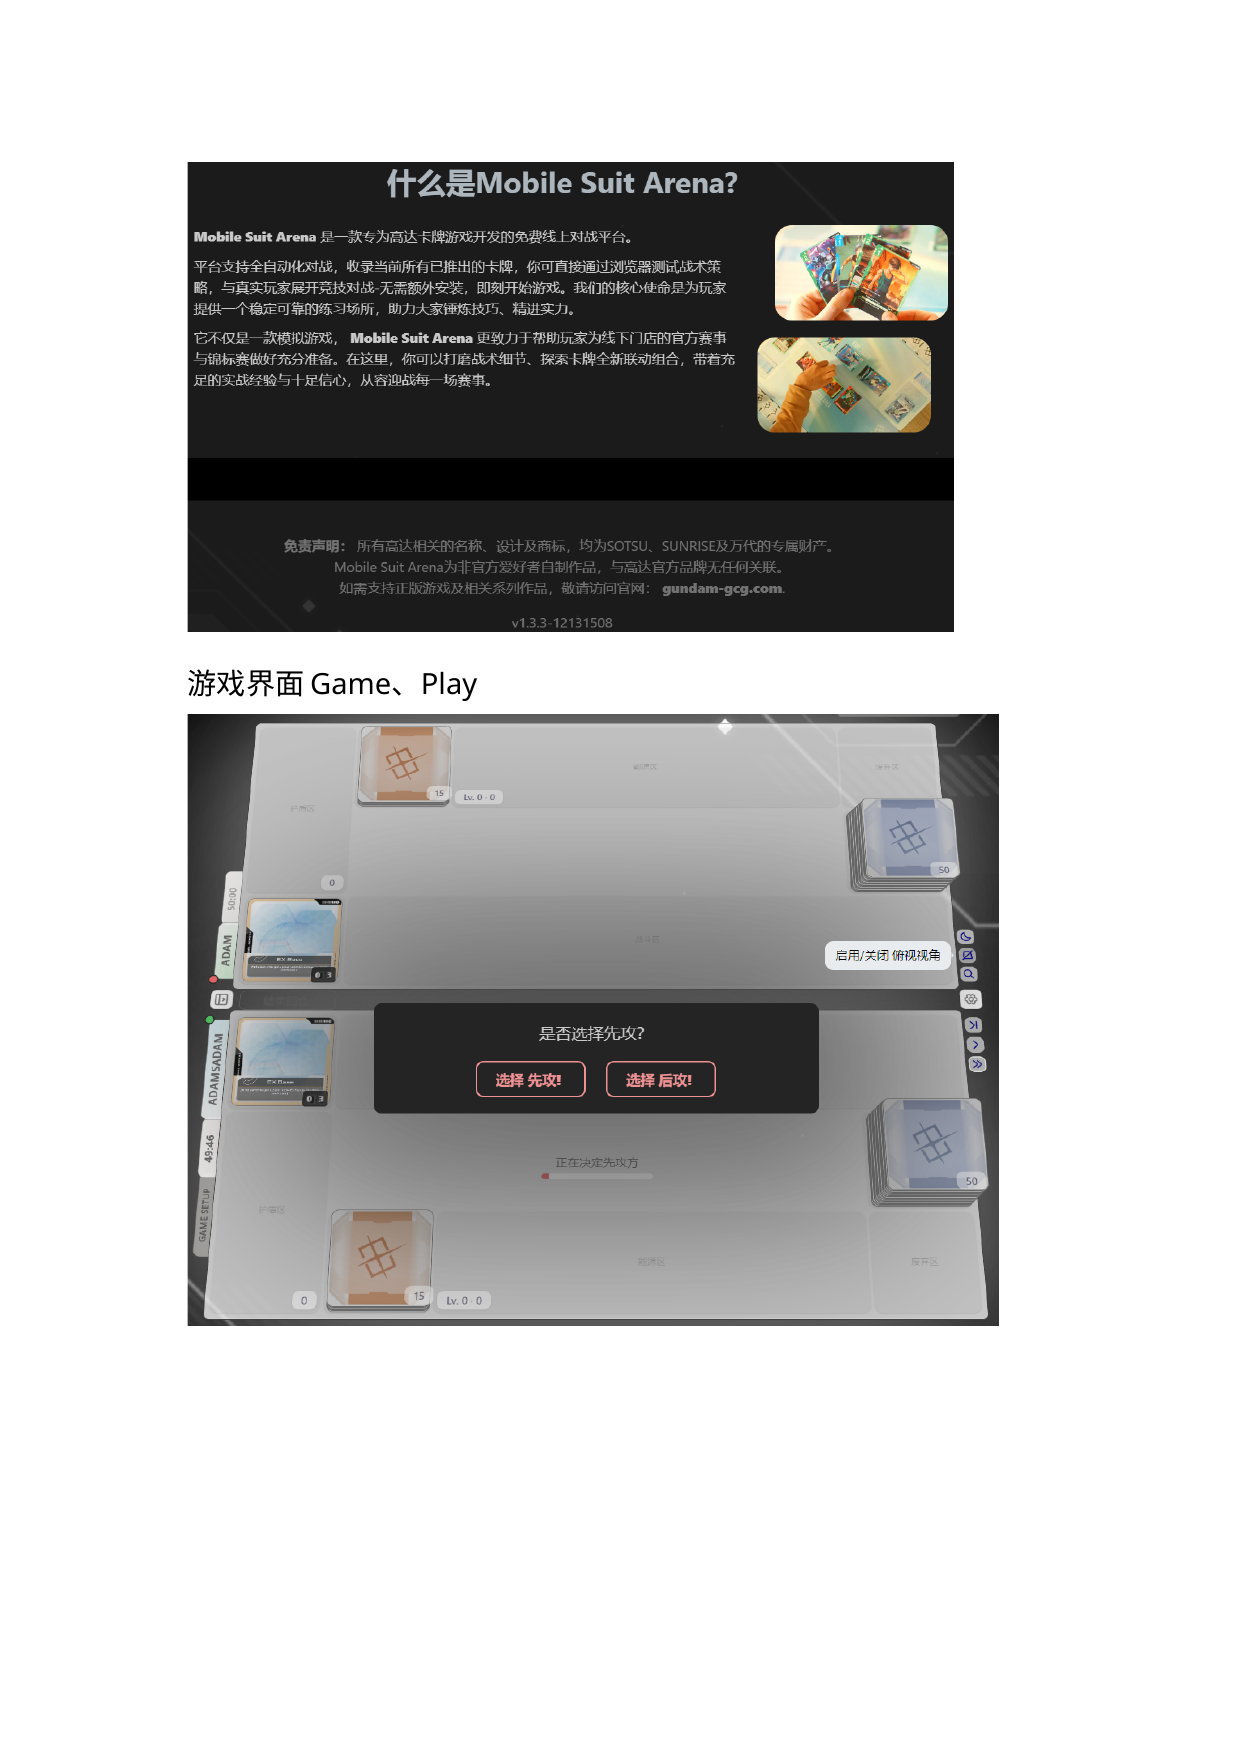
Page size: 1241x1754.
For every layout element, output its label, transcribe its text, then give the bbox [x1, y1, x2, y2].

picture [187, 714, 999, 1326]
text 游戏界面Game、Play [187, 649, 1053, 714]
picture [187, 162, 954, 632]
